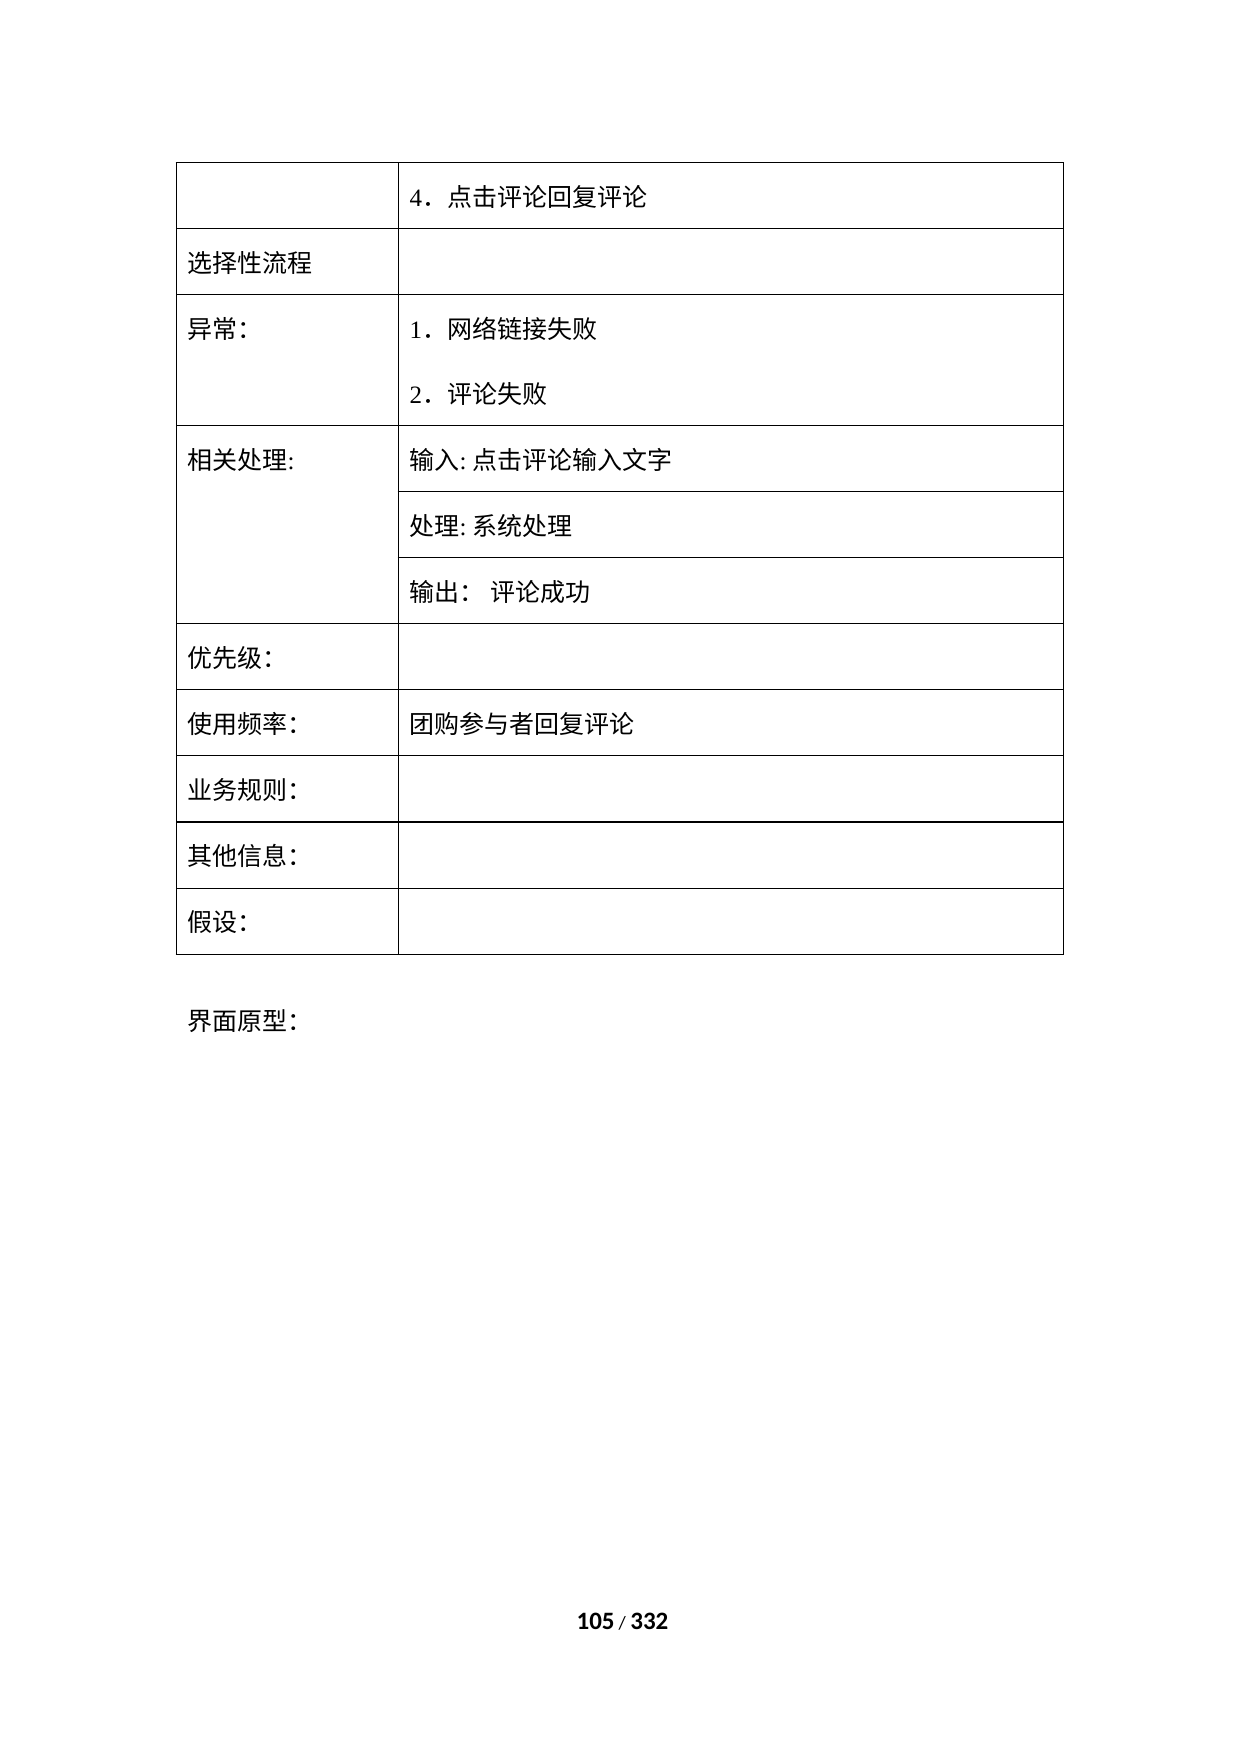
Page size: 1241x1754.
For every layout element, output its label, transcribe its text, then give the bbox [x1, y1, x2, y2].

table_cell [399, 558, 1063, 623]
text 界面原型： [187, 987, 1053, 1052]
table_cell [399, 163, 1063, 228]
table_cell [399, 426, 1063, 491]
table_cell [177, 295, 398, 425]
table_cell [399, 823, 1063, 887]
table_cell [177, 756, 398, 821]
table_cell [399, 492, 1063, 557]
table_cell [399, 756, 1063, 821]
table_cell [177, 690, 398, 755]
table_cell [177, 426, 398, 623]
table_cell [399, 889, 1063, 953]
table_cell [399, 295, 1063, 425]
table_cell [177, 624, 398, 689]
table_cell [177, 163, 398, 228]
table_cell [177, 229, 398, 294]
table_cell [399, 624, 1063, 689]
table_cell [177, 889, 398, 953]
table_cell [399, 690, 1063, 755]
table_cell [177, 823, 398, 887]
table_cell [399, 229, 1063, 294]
